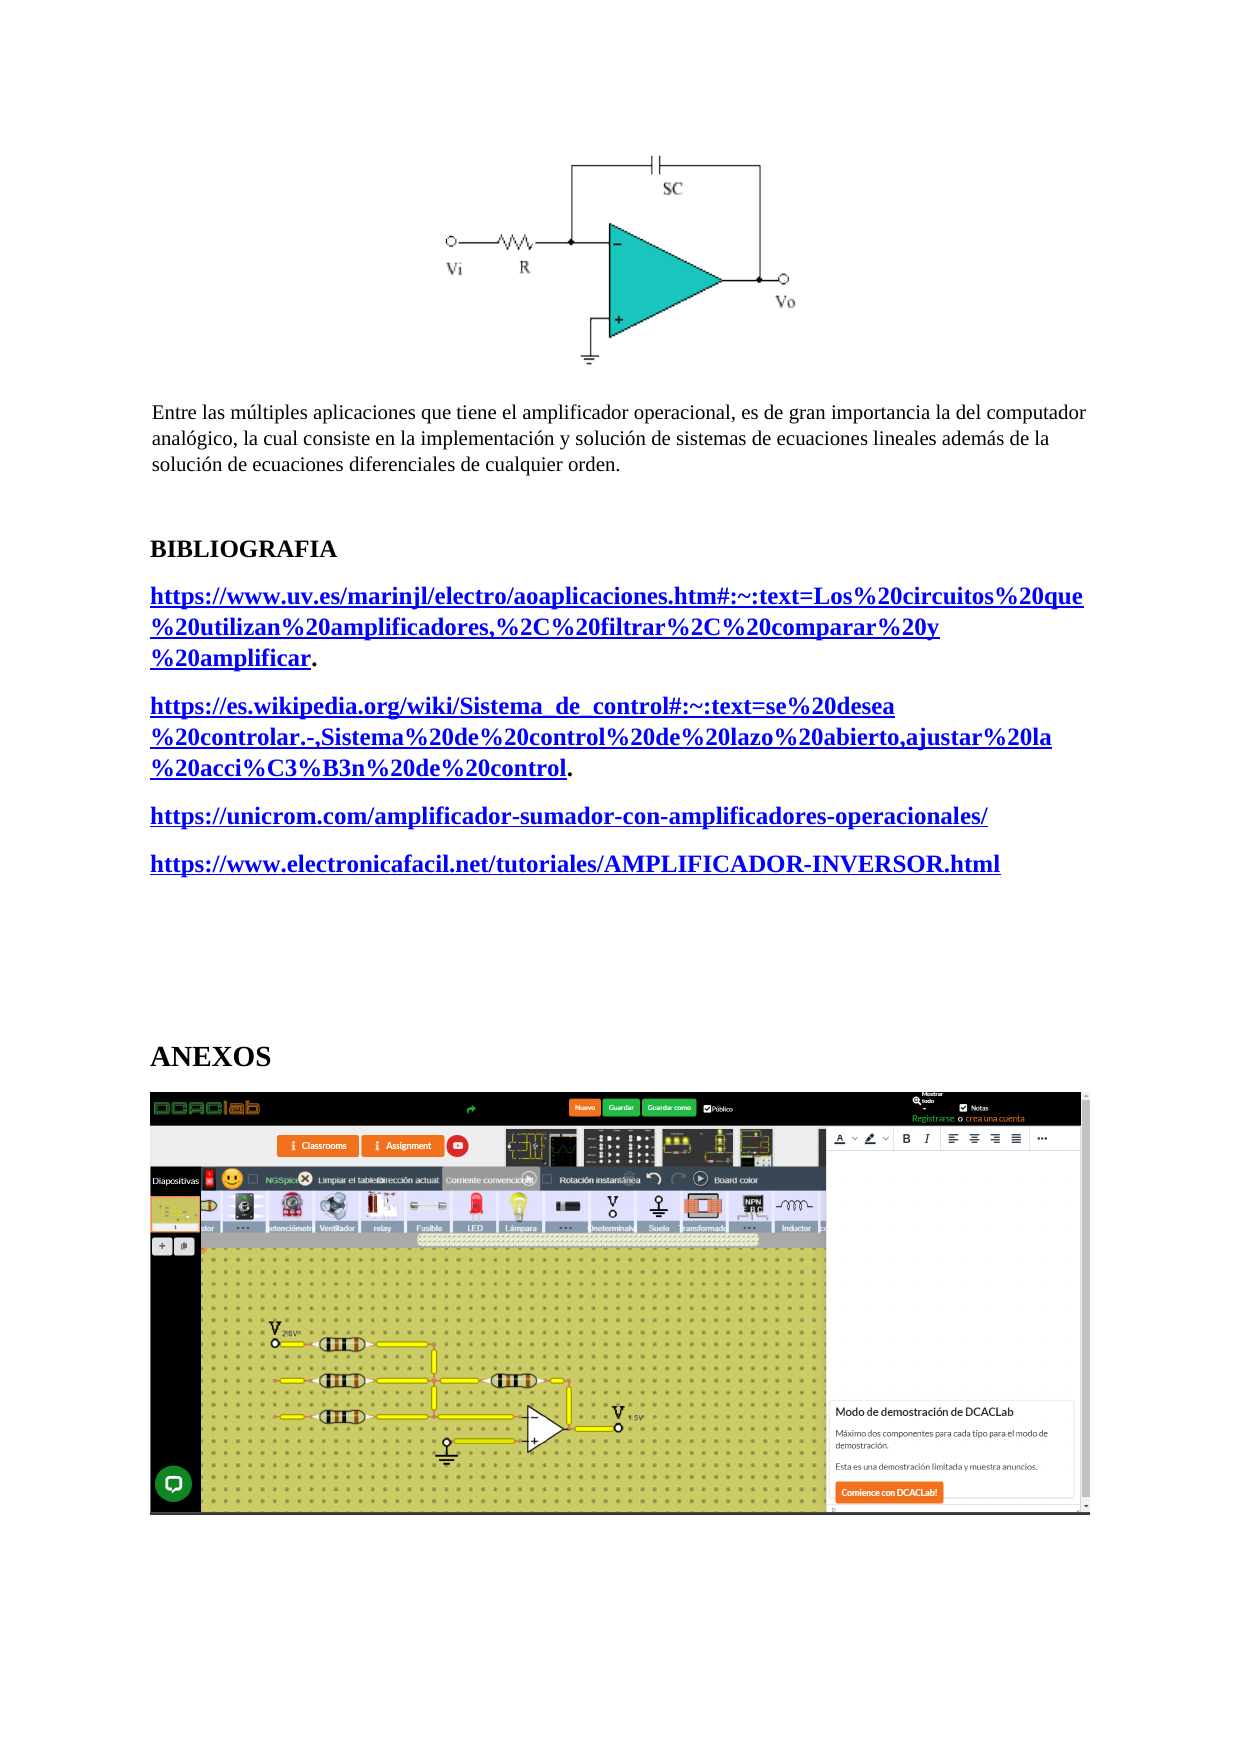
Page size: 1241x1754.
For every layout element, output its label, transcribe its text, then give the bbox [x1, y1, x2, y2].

picture [150, 1092, 1090, 1515]
text https://unicrom.com/amplificador-sumador-con-amplificadores-operacionales/ [150, 801, 1090, 830]
text https://www.electronicafacil.net/tutoriales/AMPLIFICADOR-INVERSOR.html [150, 849, 1090, 877]
text ANEXOS [150, 1039, 1090, 1073]
table_cell Entre las múltiples aplicaciones que tiene el amplificador operacional, es de gran importancia la del computador analógico, la cual consiste en la implementación y solución de sistemas de ecuaciones lineales además de la solución de ecuaciones diferenciales de cualquier orden. [150, 399, 1090, 496]
text BIBLIOGRAFIA [150, 534, 1090, 562]
picture [435, 151, 805, 379]
text https://es.wikipedia.org/wiki/Sistema_de_control#:~:text=se%20desea%20controlar.-,Sistema%20de%20control%20de%20lazo%20abierto,ajustar%20la%20acci%C3%B3n%20de%20control. [150, 691, 1090, 782]
text https://www.uv.es/marinjl/electro/aoaplicaciones.htm#:~:text=Los%20circuitos%20que%20utilizan%20amplificadores,%2C%20filtrar%2C%20comparar%20y%20amplificar. [150, 581, 1090, 672]
table_cell [150, 150, 1090, 398]
